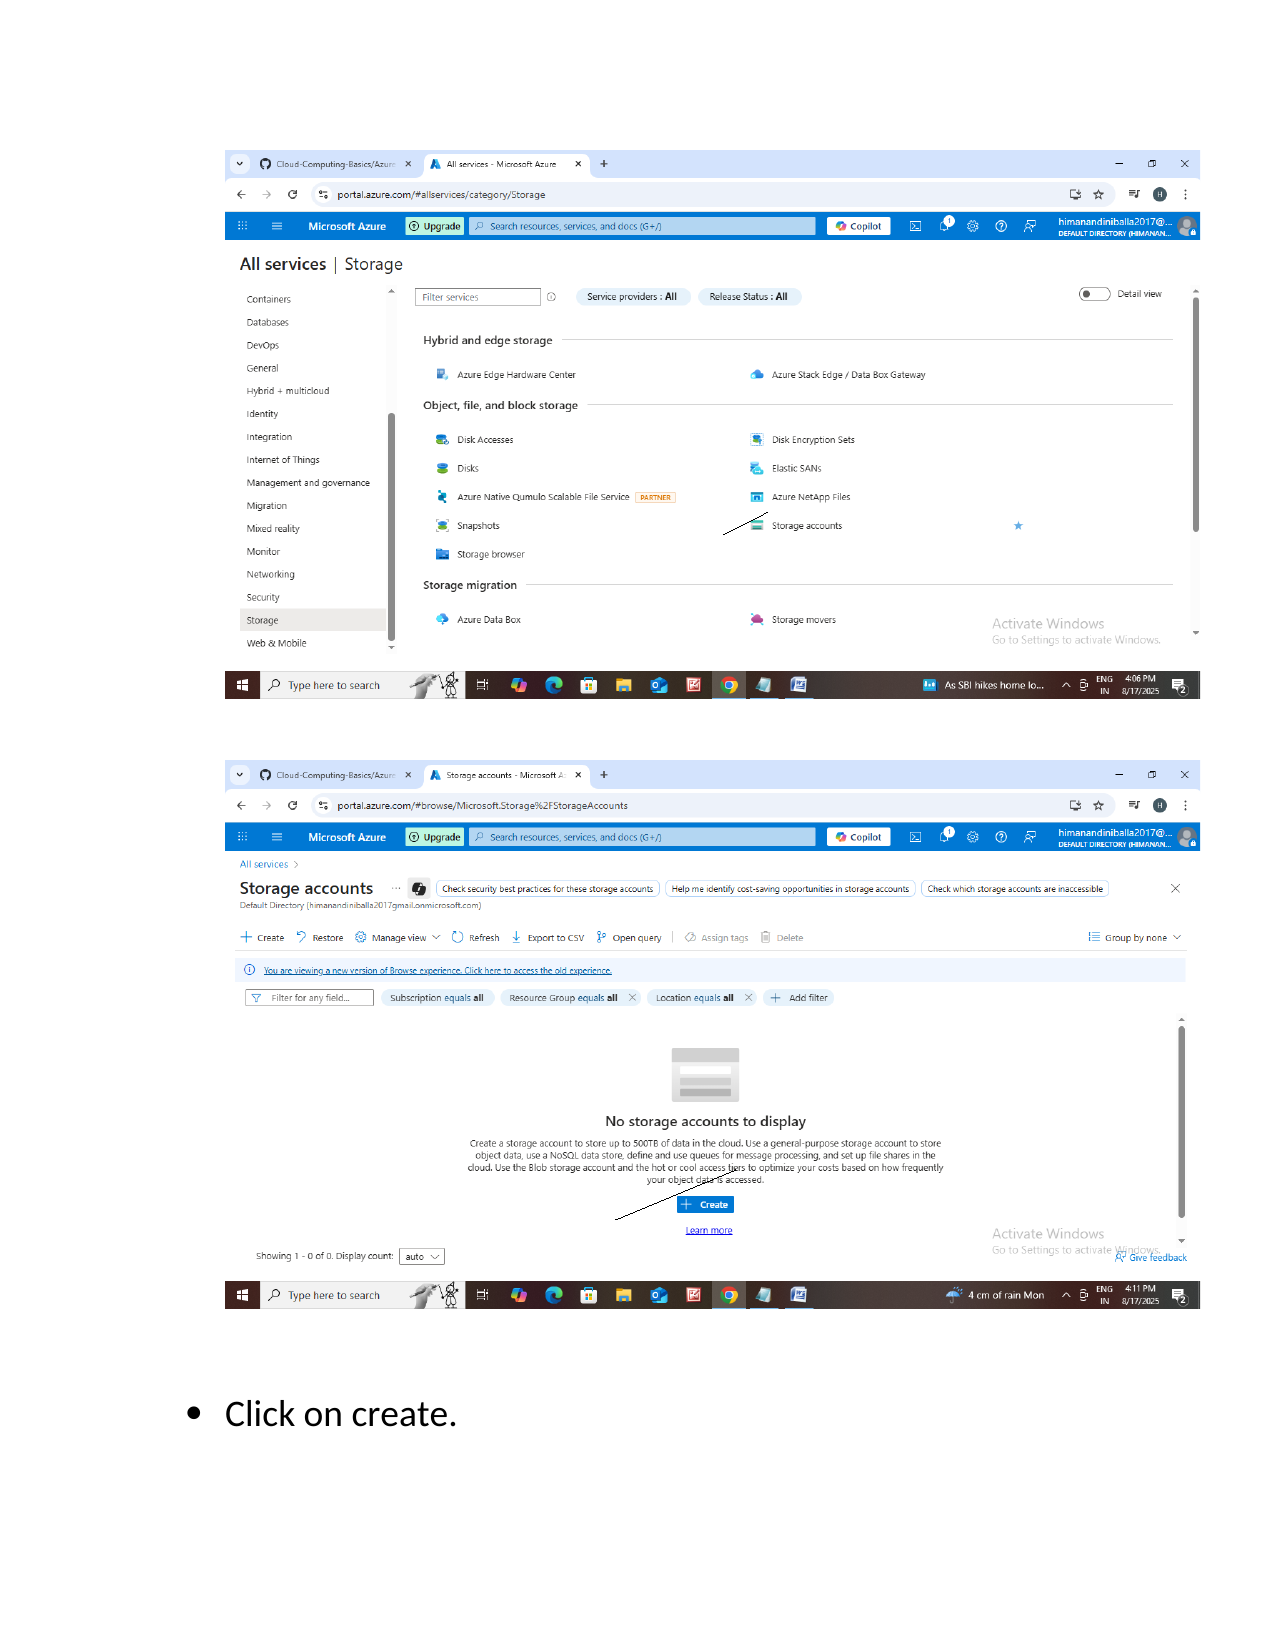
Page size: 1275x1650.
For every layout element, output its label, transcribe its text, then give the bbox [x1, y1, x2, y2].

picture [225, 760, 1200, 1309]
list Click on create. [187, 1389, 1125, 1435]
picture [225, 150, 1200, 699]
